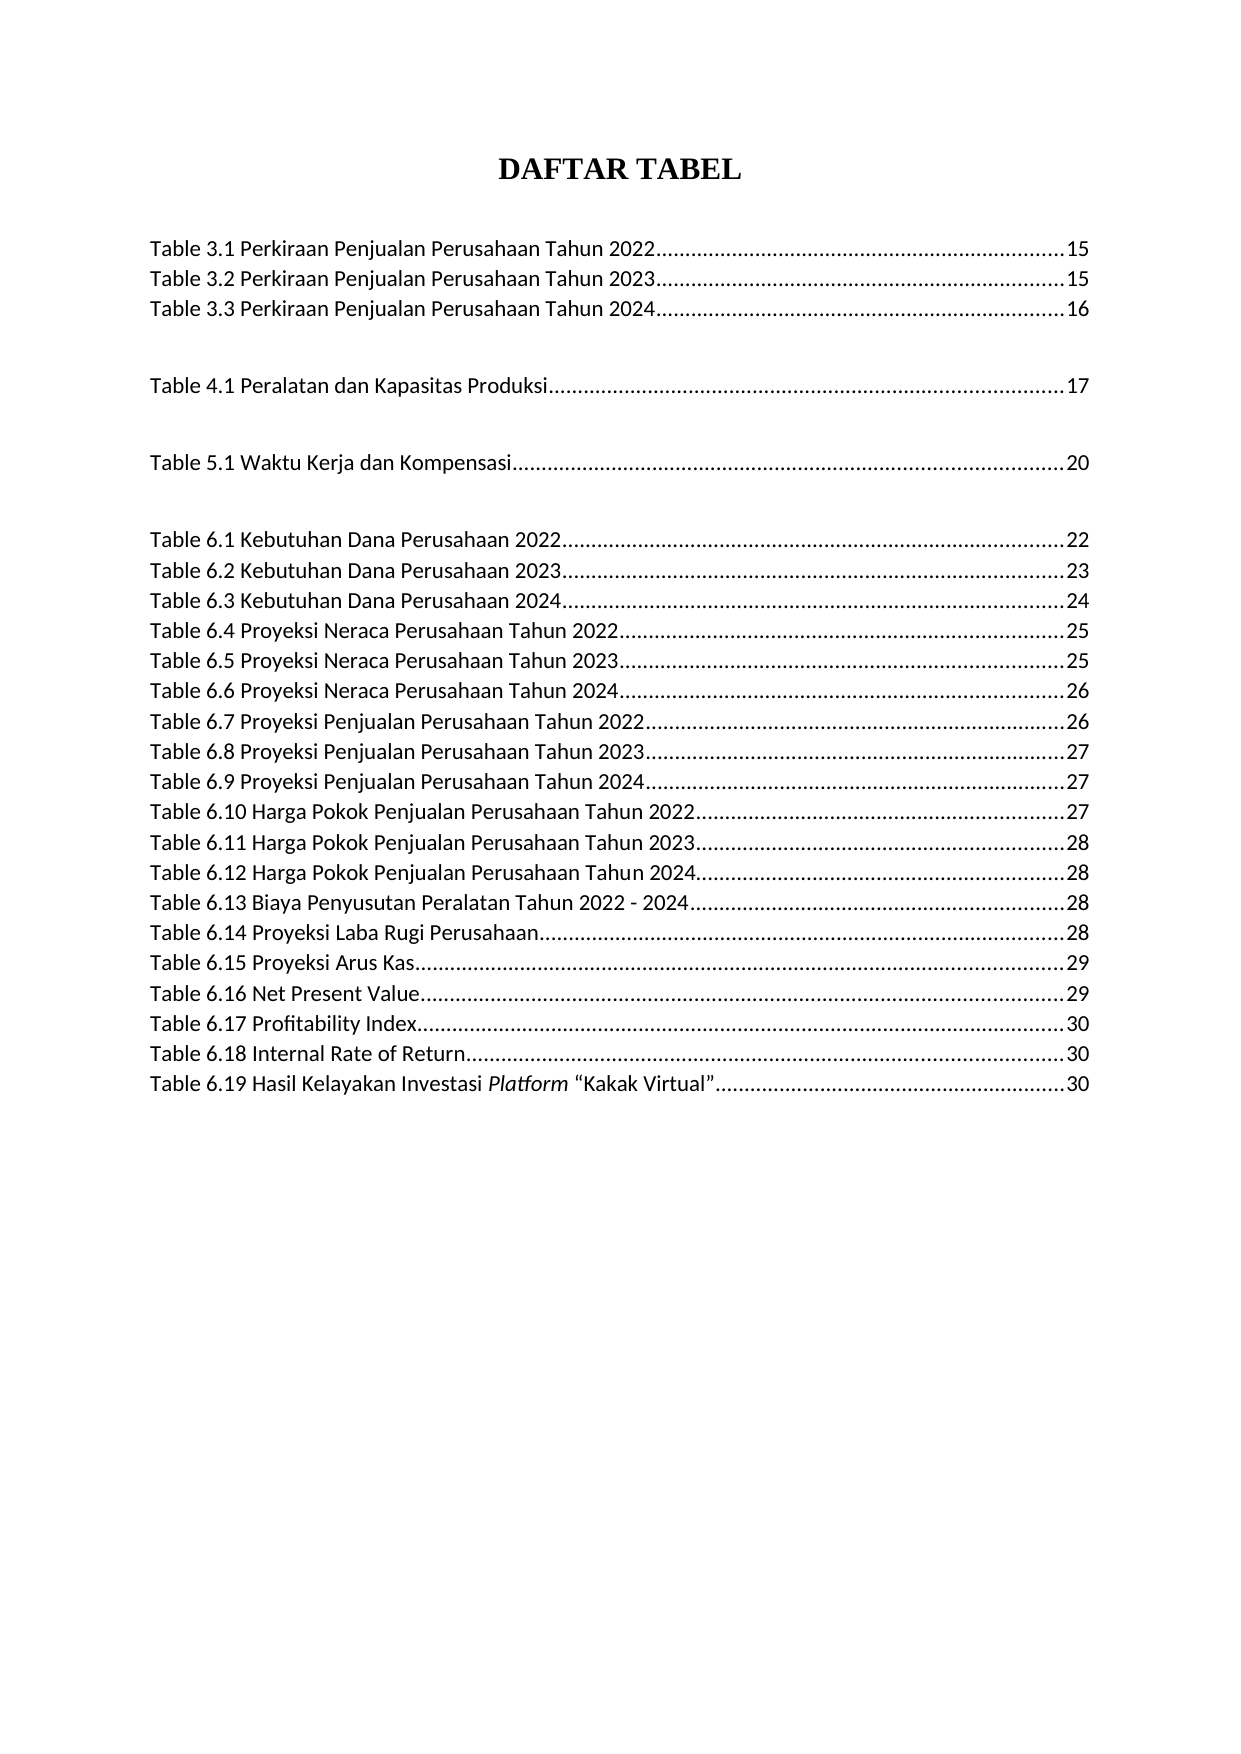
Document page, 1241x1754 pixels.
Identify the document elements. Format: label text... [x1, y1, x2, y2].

text Table 6.14 Proyeksi Laba Rugi Perusahaan 28 [150, 918, 1090, 946]
text Table 5.1 Waktu Kerja dan Kompensasi 20 [150, 448, 1090, 476]
text Table 6.11 Harga Pokok Penjualan Perusahaan Tahun 2023 28 [150, 828, 1090, 856]
text Table 6.15 Proyeksi Arus Kas 29 [150, 948, 1090, 976]
text Table 6.3 Kebutuhan Dana Perusahaan 2024 24 [150, 586, 1090, 614]
text Table 6.13 Biaya Penyusutan Peralatan Tahun 2022 - 2024 28 [150, 888, 1090, 916]
text Table 6.6 Proyeksi Neraca Perusahaan Tahun 2024 26 [150, 677, 1090, 704]
text Table 6.4 Proyeksi Neraca Perusahaan Tahun 2022 25 [150, 616, 1090, 644]
text Table 6.8 Proyeksi Penjualan Perusahaan Tahun 2023 27 [150, 737, 1090, 765]
text Table 3.2 Perkiraan Penjualan Perusahaan Tahun 2023 15 [150, 264, 1090, 292]
text Table 6.2 Kebutuhan Dana Perusahaan 2023 23 [150, 556, 1090, 584]
text Table 6.7 Proyeksi Penjualan Perusahaan Tahun 2022 26 [150, 707, 1090, 735]
subtitle DAFTAR TABEL [150, 150, 1090, 186]
text Table 3.1 Perkiraan Penjualan Perusahaan Tahun 2022 15 [150, 234, 1090, 262]
text Table 6.18 Internal Rate of Return 30 [150, 1039, 1090, 1067]
text Table 4.1 Peralatan dan Kapasitas Produksi 17 [150, 371, 1090, 399]
text Table 6.19 Hasil Kelayakan Investasi Platform “Kakak Virtual” 30 [150, 1069, 1090, 1097]
text Table 6.17 Profitability Index 30 [150, 1009, 1090, 1037]
text Table 3.3 Perkiraan Penjualan Perusahaan Tahun 2024 16 [150, 294, 1090, 322]
text Table 6.1 Kebutuhan Dana Perusahaan 2022 22 [150, 526, 1090, 553]
text Table 6.9 Proyeksi Penjualan Perusahaan Tahun 2024 27 [150, 767, 1090, 795]
text Table 6.5 Proyeksi Neraca Perusahaan Tahun 2023 25 [150, 646, 1090, 674]
text Table 6.10 Harga Pokok Penjualan Perusahaan Tahun 2022 27 [150, 797, 1090, 825]
text Table 6.12 Harga Pokok Penjualan Perusahaan Tahun 2024 28 [150, 858, 1090, 886]
text Table 6.16 Net Present Value 29 [150, 979, 1090, 1007]
